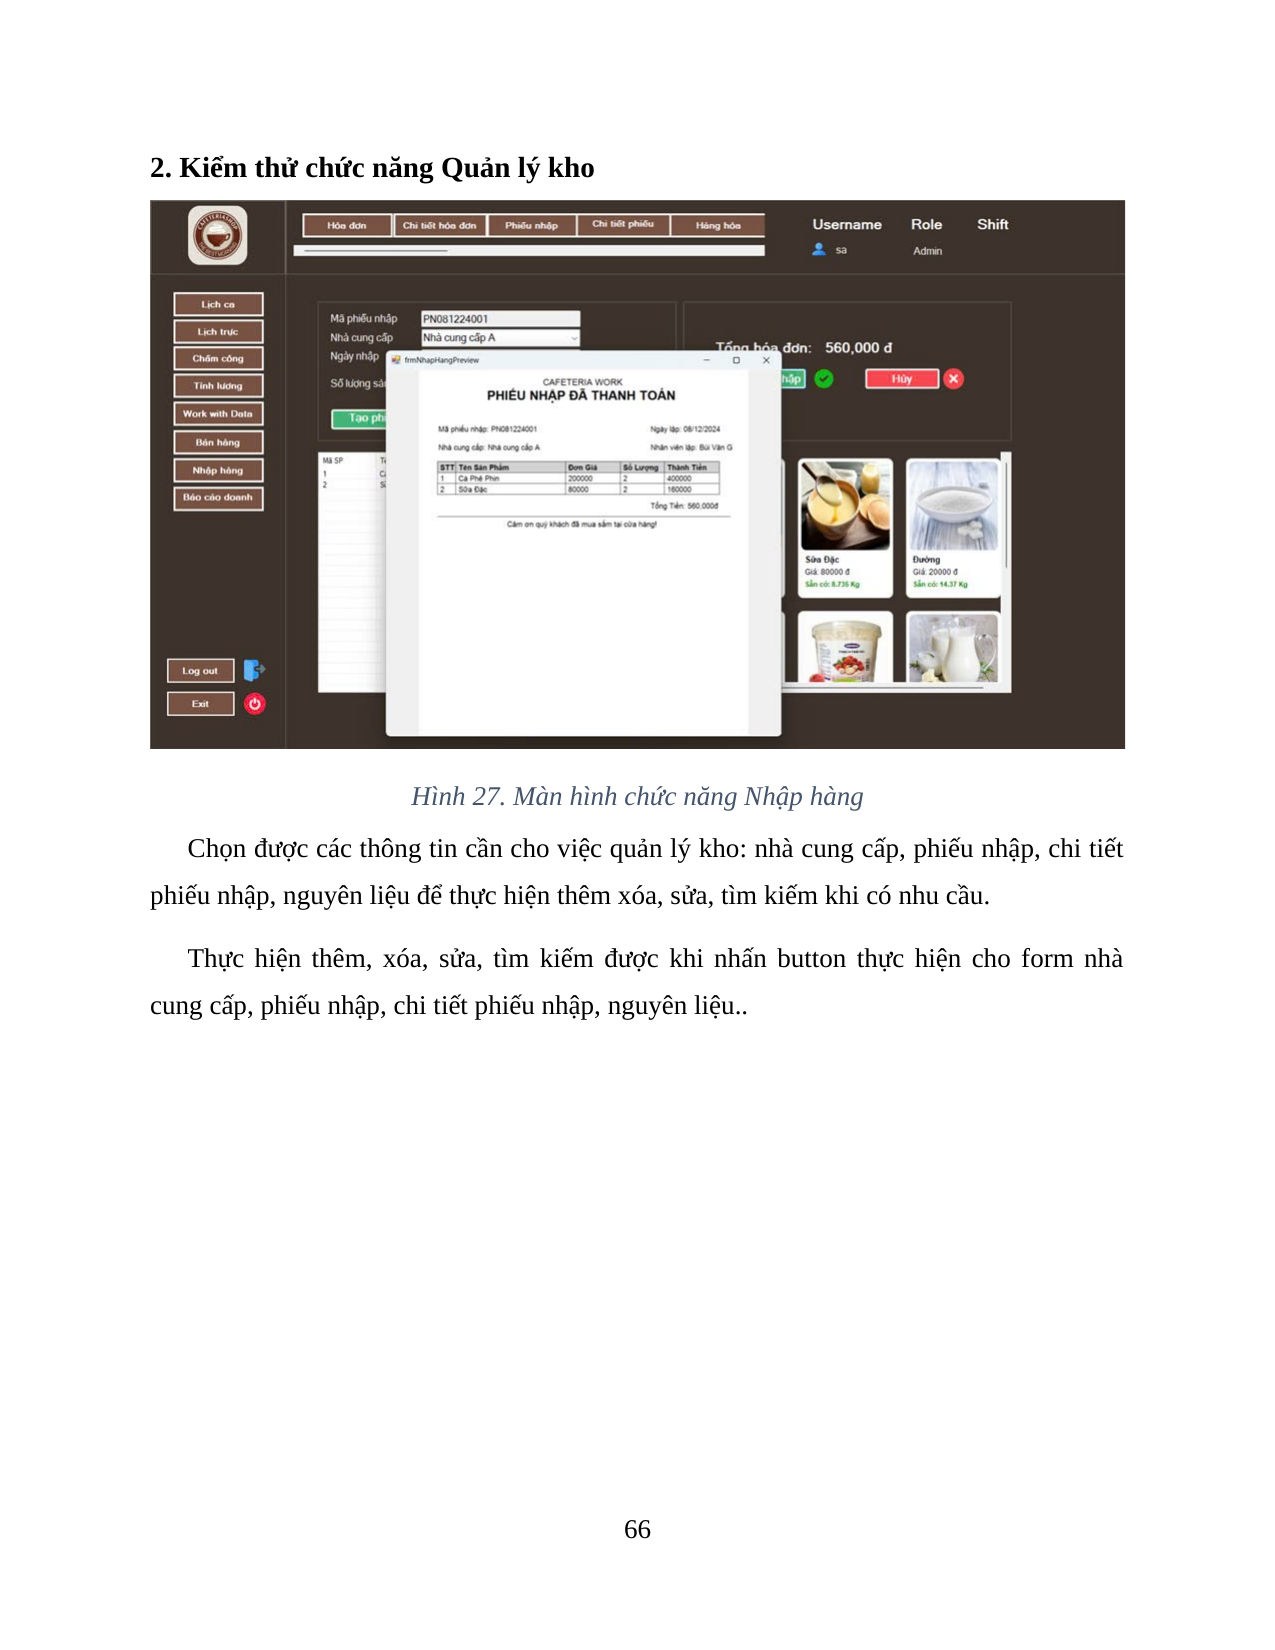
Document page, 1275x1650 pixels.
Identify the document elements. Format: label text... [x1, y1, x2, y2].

picture [150, 200, 1125, 749]
text Hình 27. Màn hình chức năng Nhập hàng [150, 781, 1125, 812]
text Thực hiện thêm, xóa, sửa, tìm kiếm được khi nhấn button thực hiện cho form nhà cung cấp, phiếu nhập, chi tiết phiếu nhập, nguyên liệu.. [150, 942, 1125, 1020]
text Chọn được các thông tin cần cho việc quản lý kho: nhà cung cấp, phiếu nhập, chi tiết phiếu nhập, nguyên liệu để thực hiện thêm xóa, sửa, tìm kiếm khi có nhu cầu. [150, 832, 1125, 910]
subtitle 2. Kiểm thử chức năng Quản lý kho [150, 150, 1125, 183]
